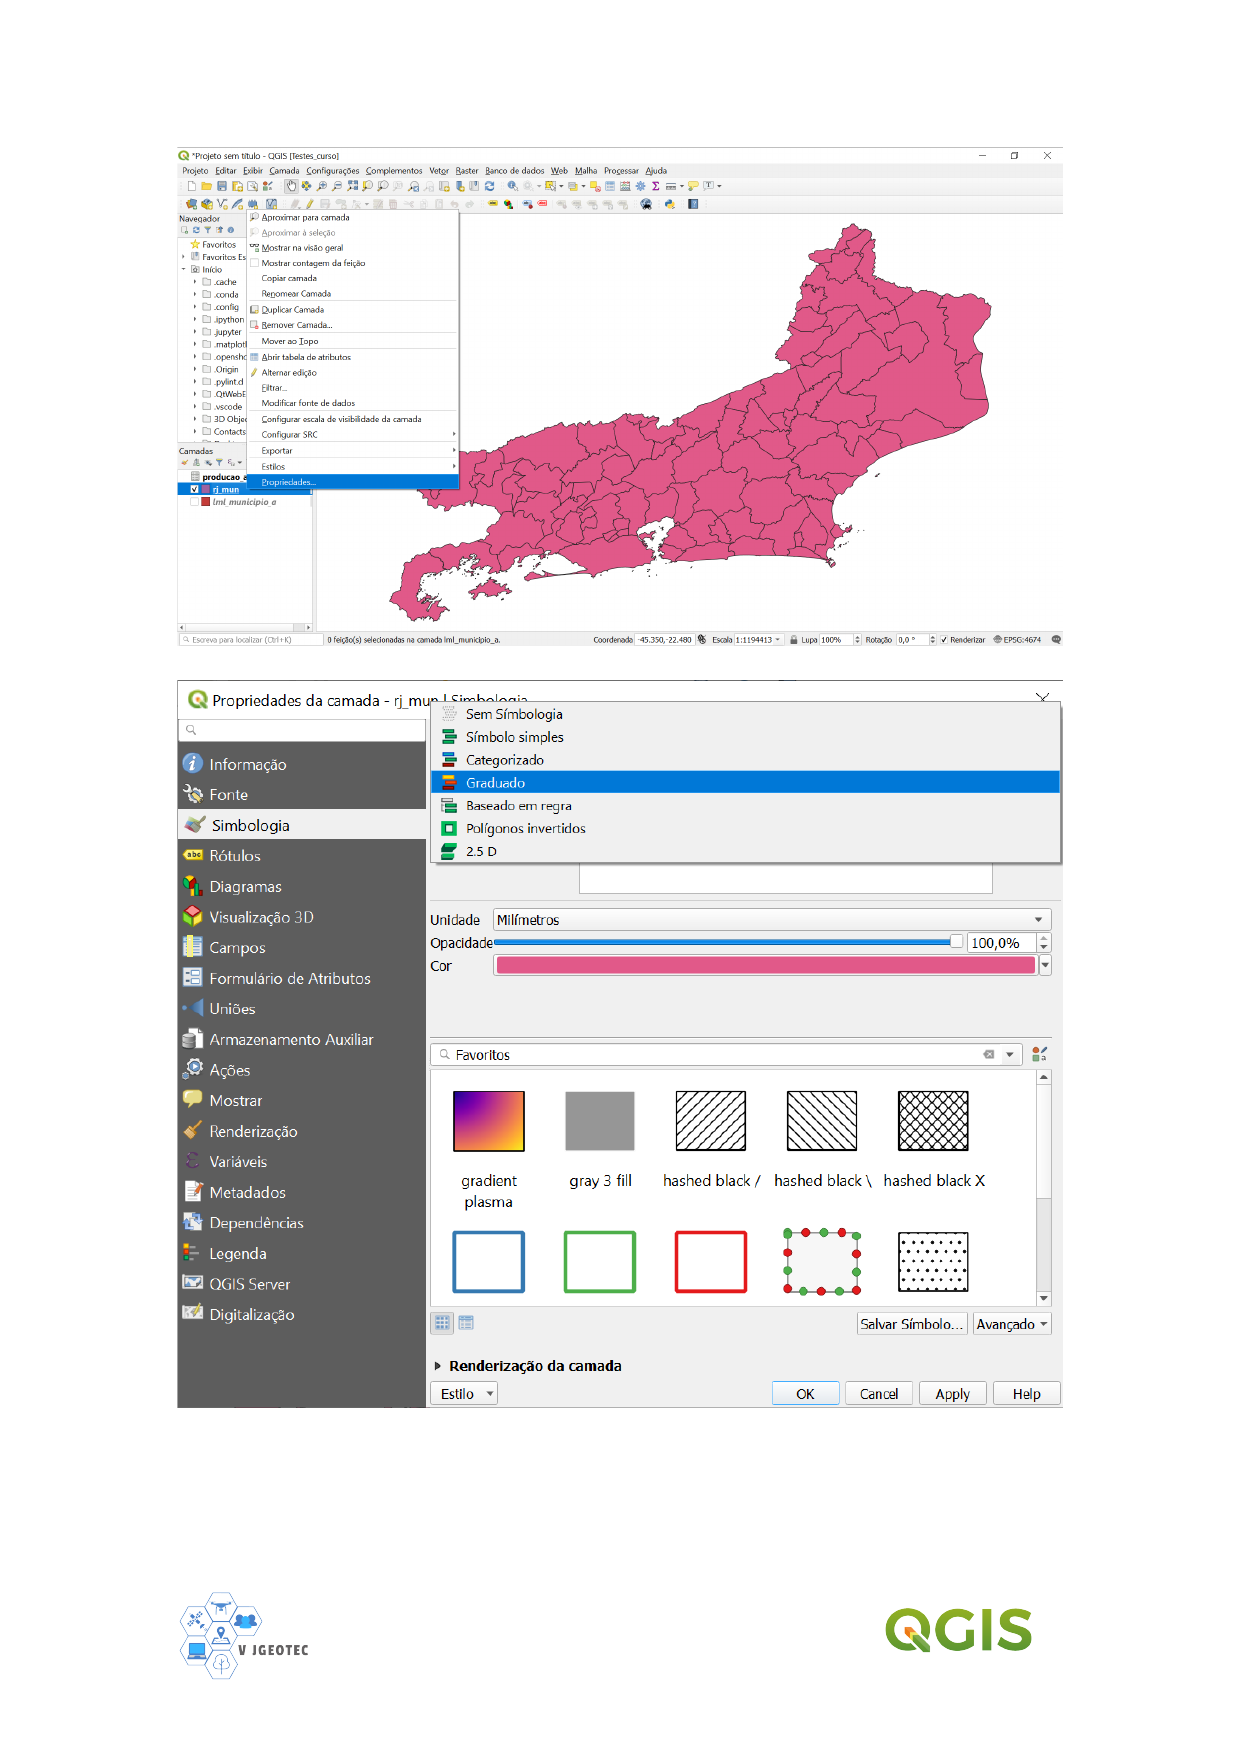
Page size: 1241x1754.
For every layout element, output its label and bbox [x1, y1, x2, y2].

picture [177, 147, 1063, 646]
picture [177, 1591, 310, 1681]
picture [853, 1579, 1063, 1681]
picture [177, 680, 1063, 1408]
